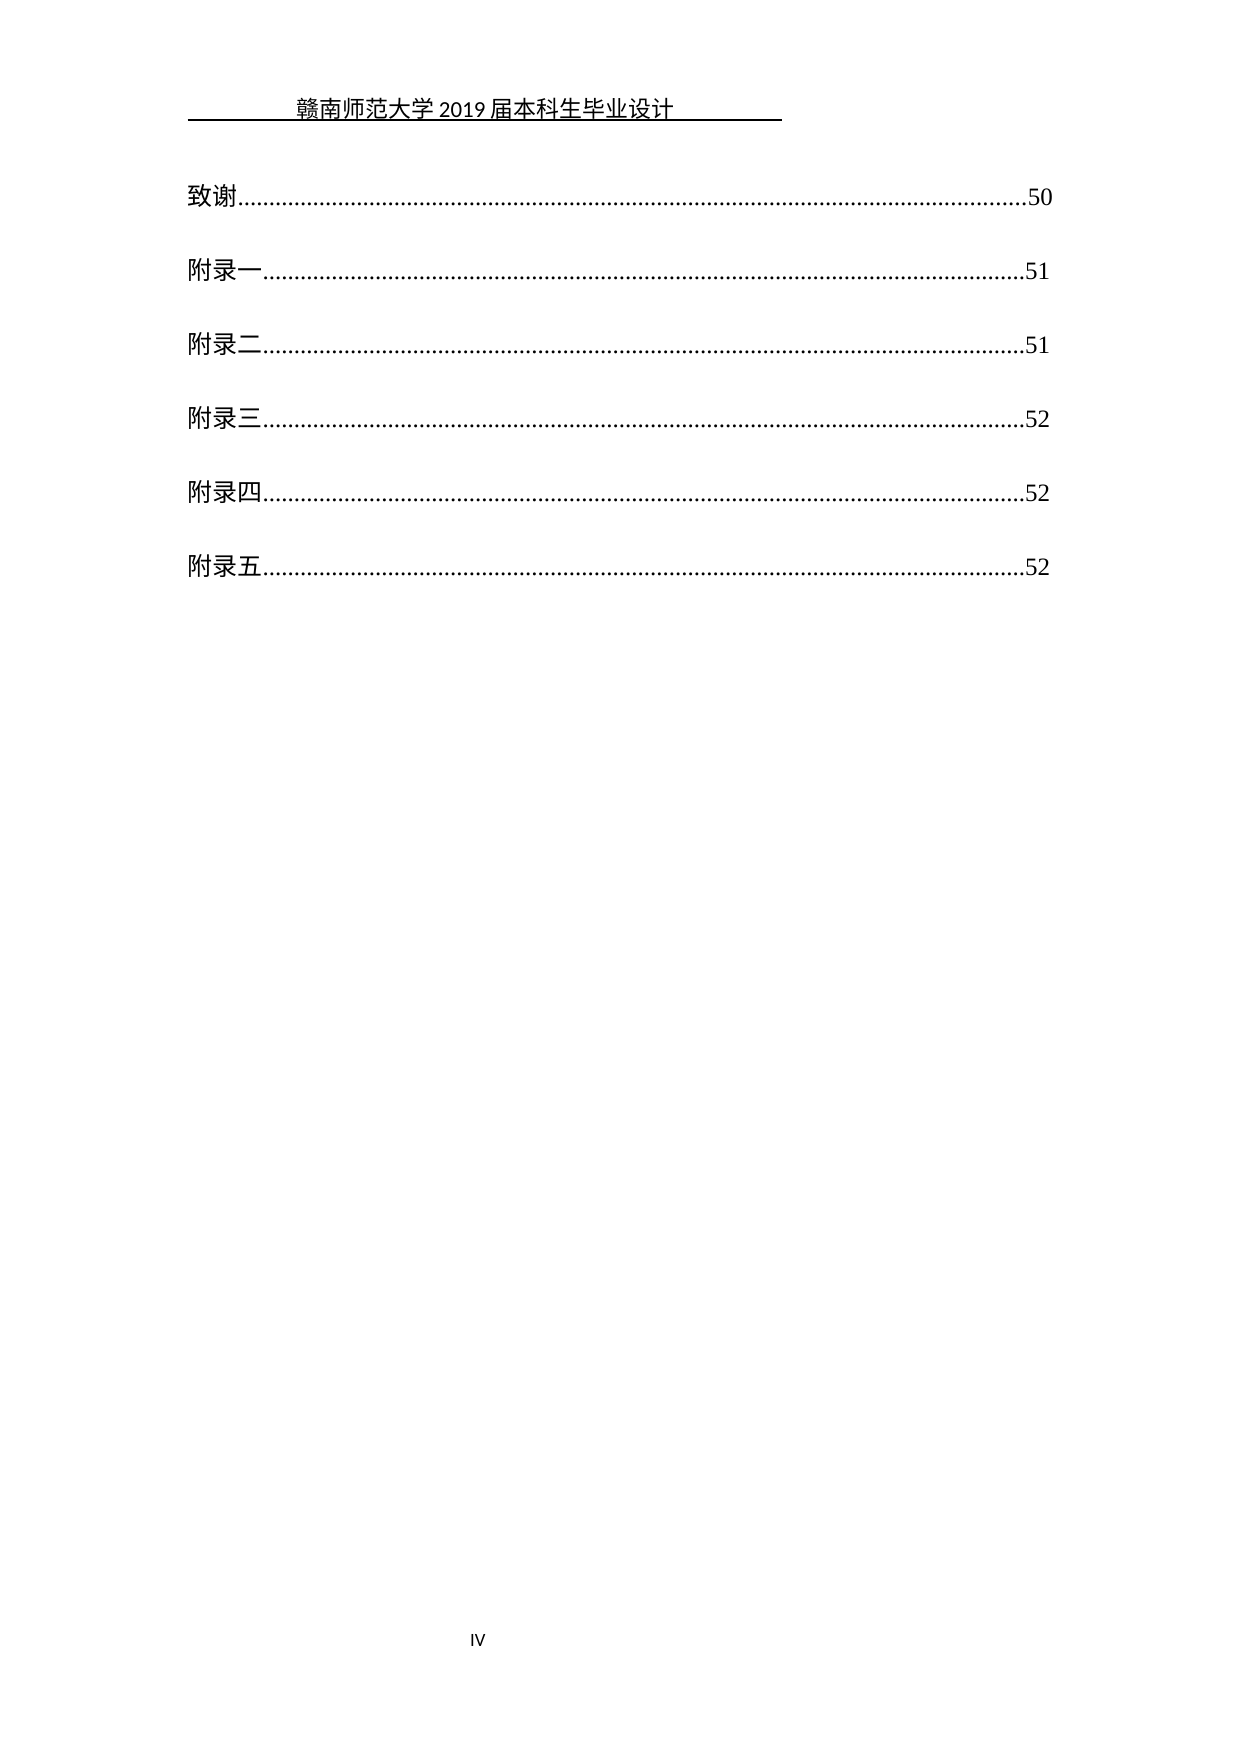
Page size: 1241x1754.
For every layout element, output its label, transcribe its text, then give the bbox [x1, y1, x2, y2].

list ..........................................................................................................................52 [187, 384, 1053, 449]
text 50 [187, 162, 1053, 227]
list 二..........................................................................................................................51 [187, 310, 1053, 375]
list ..........................................................................................................................52 [187, 458, 1053, 523]
list ..........................................................................................................................52 [187, 532, 1053, 597]
list 一..........................................................................................................................51 [187, 236, 1053, 301]
